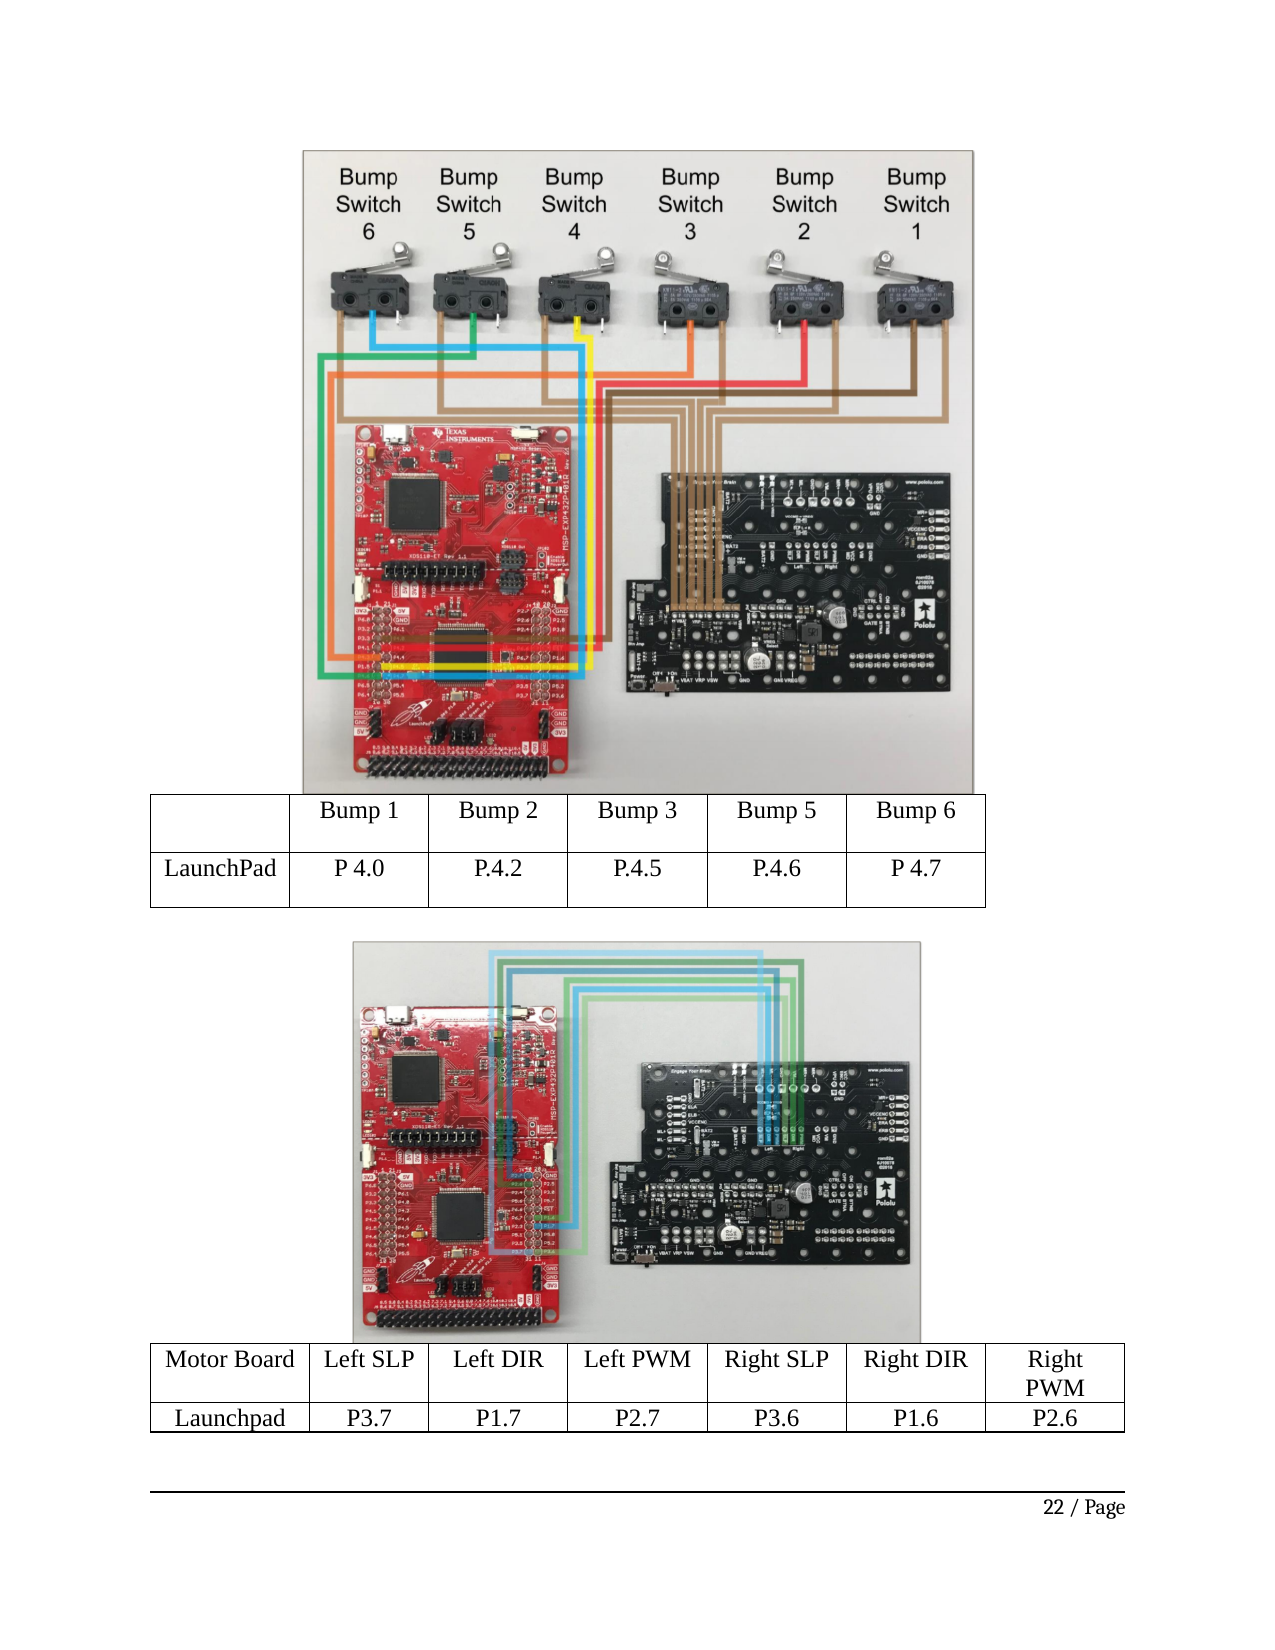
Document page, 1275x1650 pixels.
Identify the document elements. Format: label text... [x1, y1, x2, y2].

table_cell P1.7 [429, 1403, 567, 1431]
table_header Left DIR [429, 1344, 567, 1402]
table_cell P 4.0 [290, 853, 428, 907]
table_header Bump 1 [290, 795, 428, 852]
table_header Bump 5 [708, 795, 846, 852]
table_cell P.4.2 [429, 853, 567, 907]
picture [352, 936, 923, 1343]
table_header Bump 2 [429, 795, 567, 852]
table_cell P.4.6 [708, 853, 846, 907]
table_header [151, 795, 289, 852]
table_cell P2.7 [568, 1403, 707, 1431]
table_cell P3.6 [708, 1403, 846, 1431]
table_cell P1.6 [847, 1403, 985, 1431]
table_header Left PWM [568, 1344, 707, 1402]
table_header Bump 6 [847, 795, 985, 852]
table_cell P.4.5 [568, 853, 707, 907]
table_header Right SLP [708, 1344, 846, 1402]
table_cell P2.6 [986, 1403, 1124, 1431]
picture [300, 150, 976, 794]
table_header Left SLP [310, 1344, 428, 1402]
table_header Motor Board [151, 1344, 309, 1402]
table_header Right DIR [847, 1344, 985, 1402]
table_cell P 4.7 [847, 853, 985, 907]
table_header Right PWM [986, 1344, 1124, 1402]
table_cell P3.7 [310, 1403, 428, 1431]
table_header Bump 3 [568, 795, 707, 852]
table_cell Launchpad [151, 1403, 309, 1431]
table_cell LaunchPad [151, 853, 289, 907]
